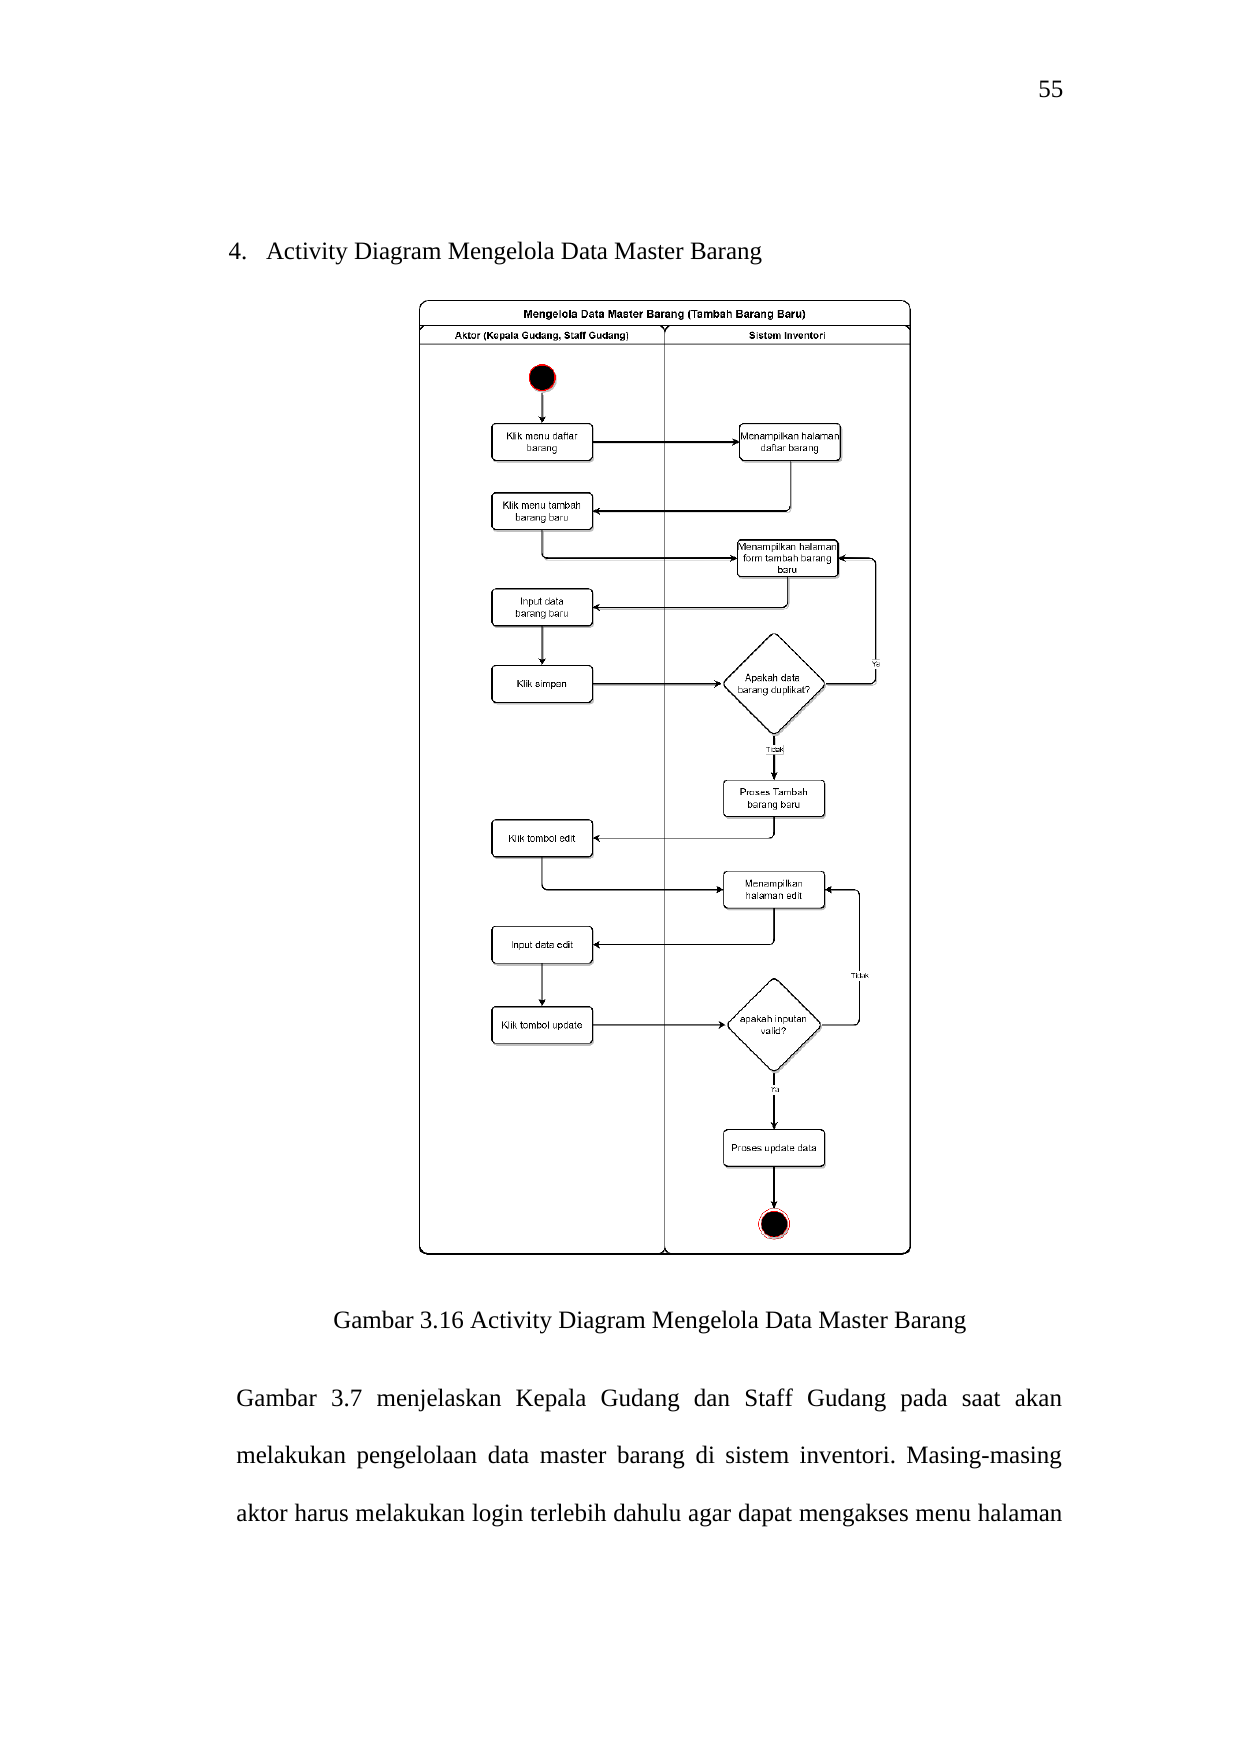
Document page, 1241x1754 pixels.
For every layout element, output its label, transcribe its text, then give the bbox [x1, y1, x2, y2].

picture [412, 293, 917, 1260]
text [236, 1383, 1063, 1527]
list Activity Diagram Mengelola Data Master Barang [228, 236, 1063, 265]
